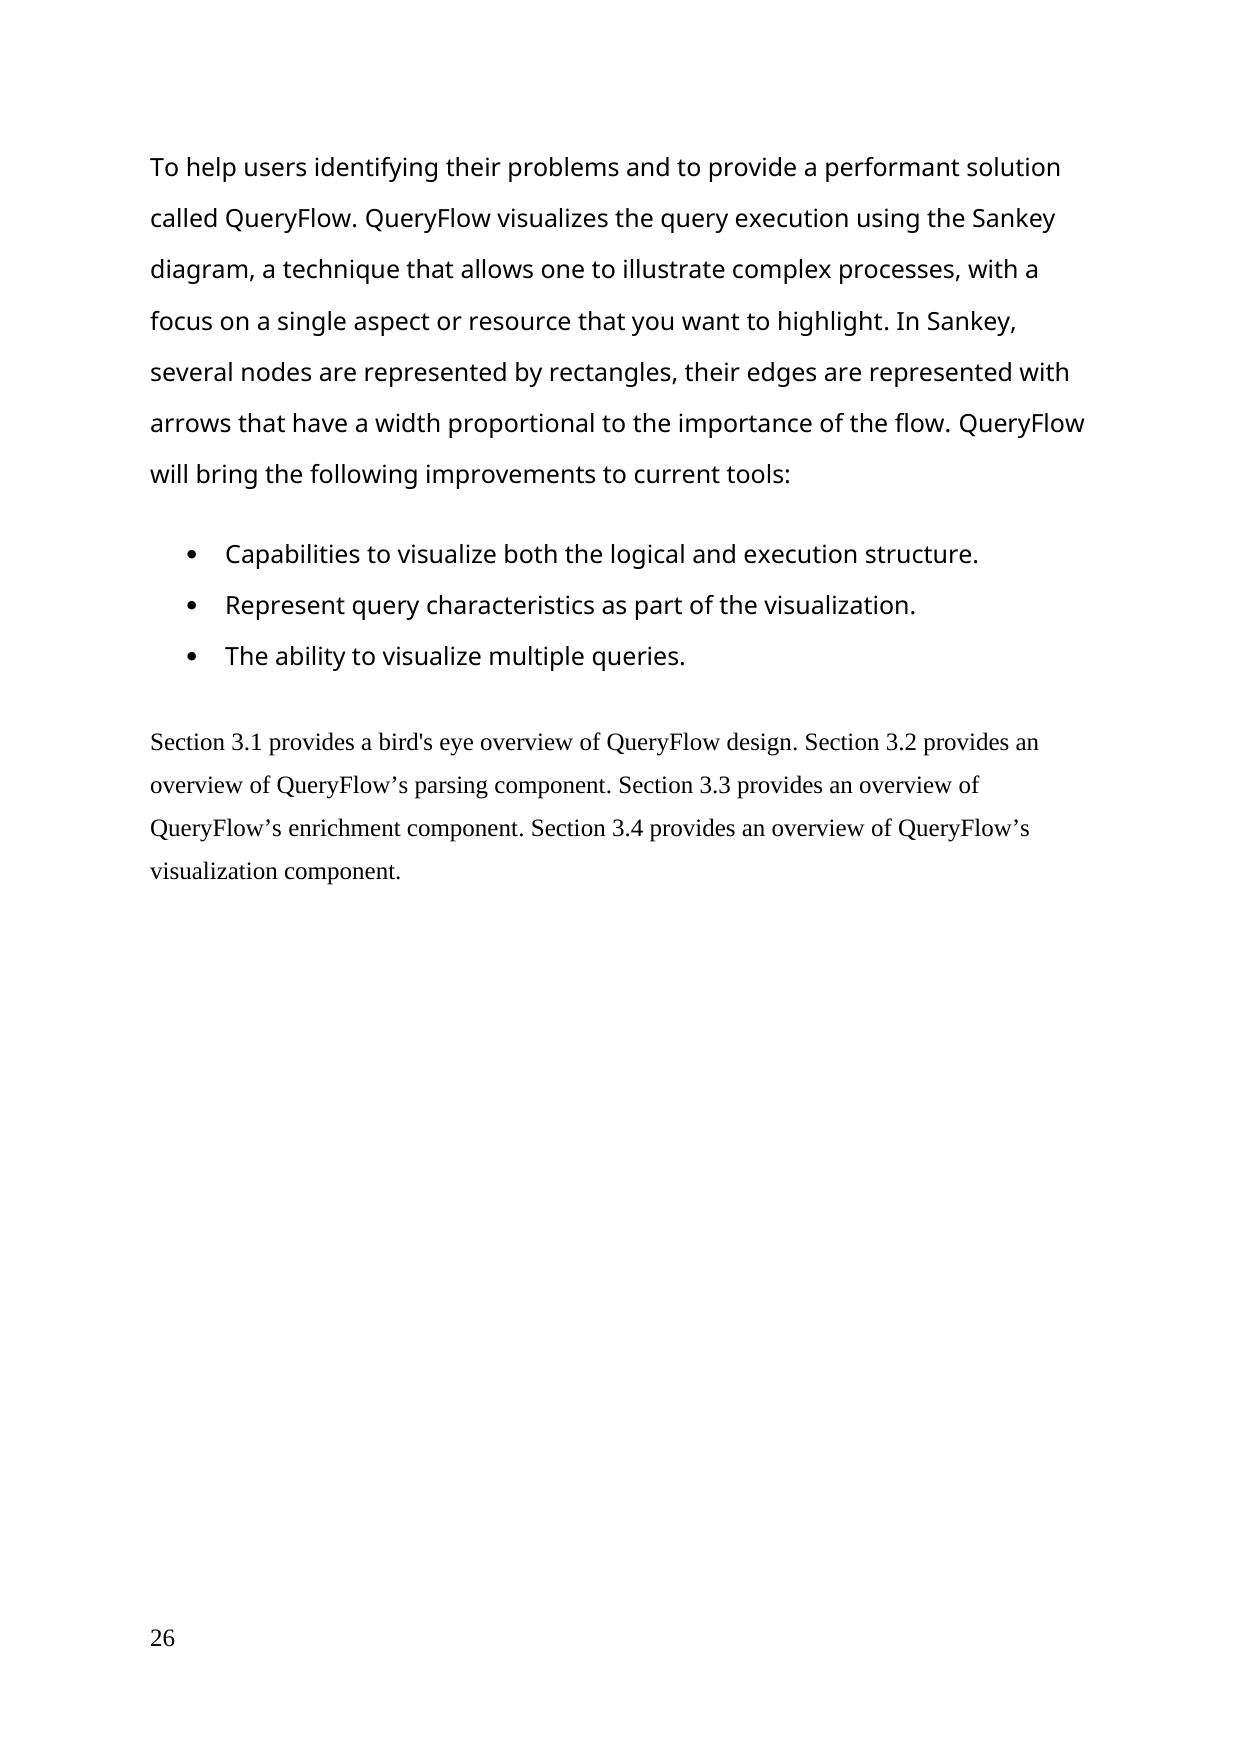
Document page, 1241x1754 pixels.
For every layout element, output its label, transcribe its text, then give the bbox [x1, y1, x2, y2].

list Represent query characteristics as part of the visualization. [187, 587, 1090, 622]
text To help users identifying their problems and to provide a performant solution called QueryFlow. QueryFlow visualizes the query execution using the Sankey diagram, a technique that allows one to illustrate complex processes, with a focus on a single aspect or resource that you want to highlight. In Sankey, several nodes are represented by rectangles, their edges are represented with arrows that have a width proportional to the importance of the flow. QueryFlow will bring the following improvements to current tools: [150, 150, 1090, 490]
text Section 3.1 provides a bird's eye overview of QueryFlow design. Section 3.2 provides an overview of QueryFlow’s parsing component. Section 3.3 provides an overview of QueryFlow’s enrichment component. Section 3.4 provides an overview of QueryFlow’s visualization component. [150, 727, 1090, 928]
list The ability to visualize multiple queries. [187, 638, 1090, 673]
list Capabilities to visualize both the logical and execution structure. [187, 536, 1090, 571]
